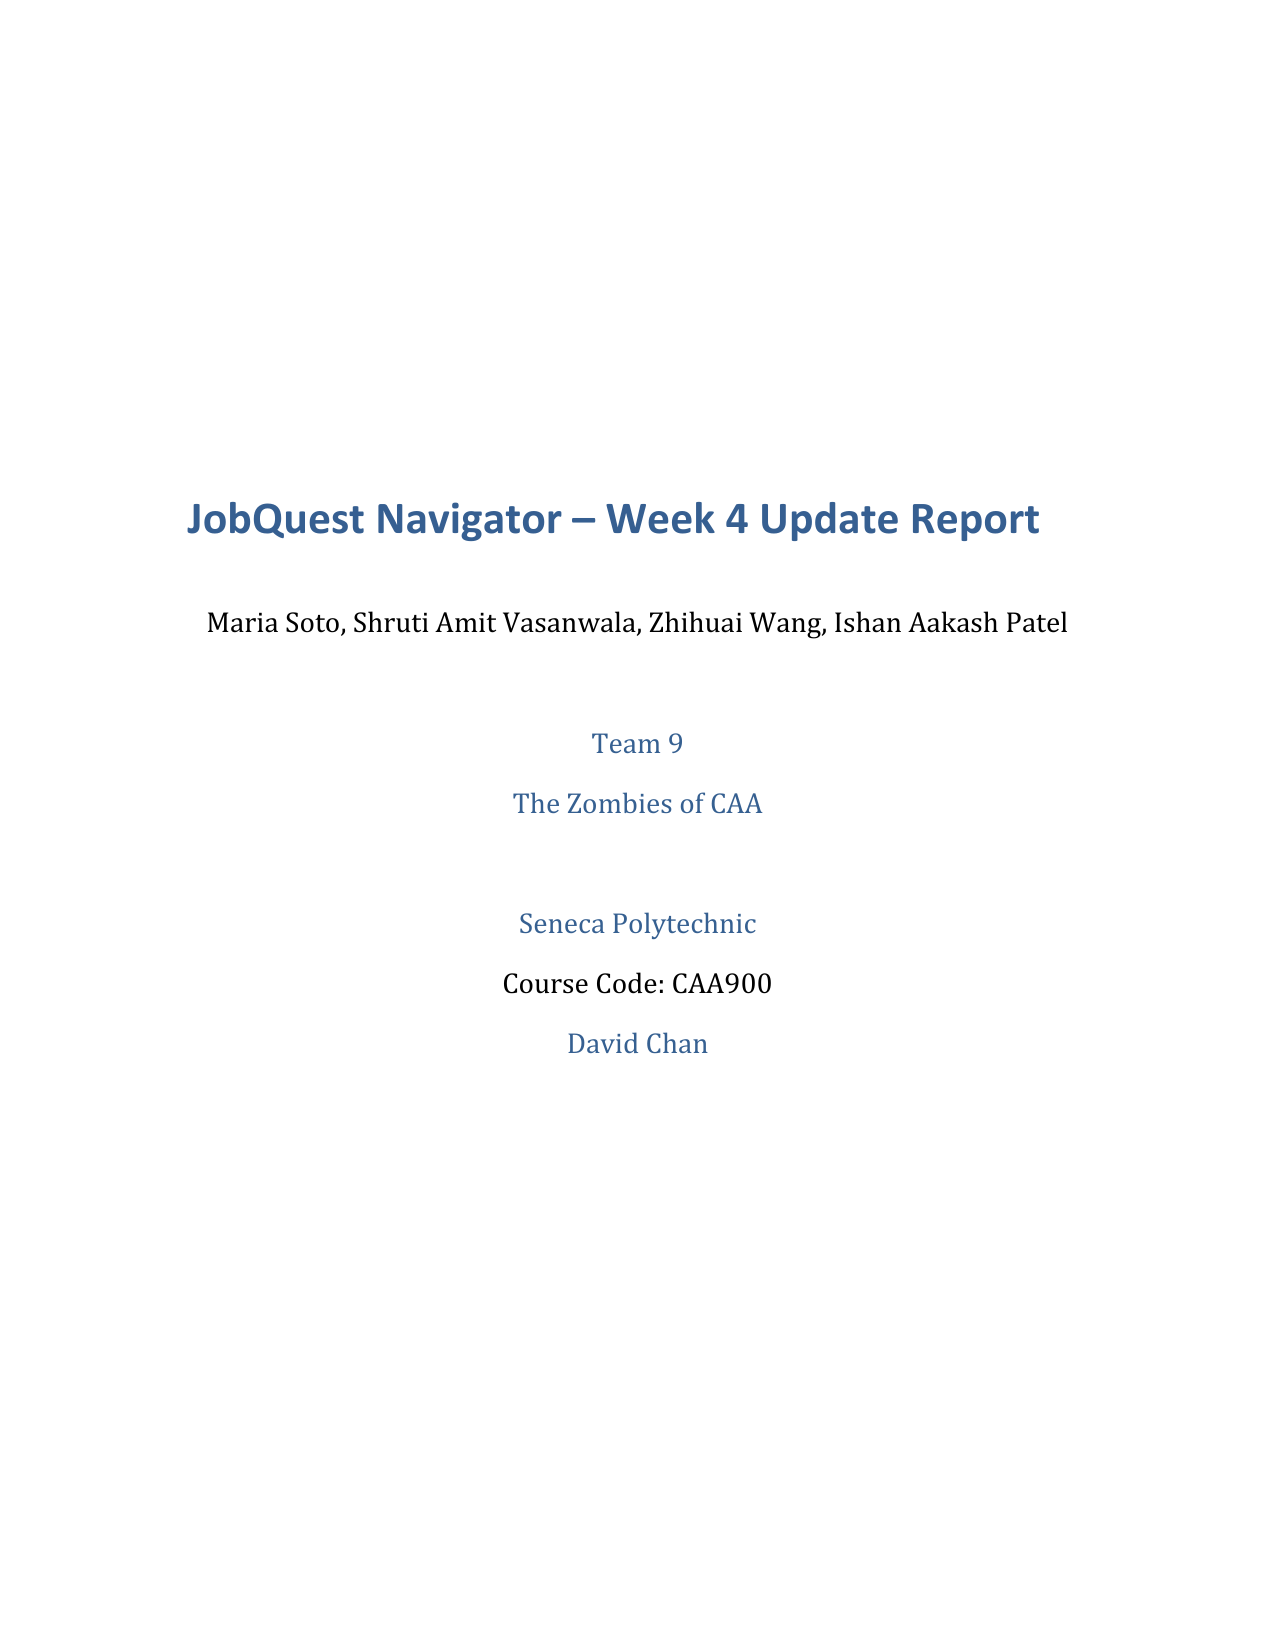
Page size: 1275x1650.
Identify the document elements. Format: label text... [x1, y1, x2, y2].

text Maria Soto, Shruti Amit Vasanwala, Zhihuai Wang, Ishan Aakash Patel [187, 605, 1087, 639]
subtitle JobQuest Navigator – Week 4 Update Report [187, 489, 1087, 545]
text Team 9 [187, 725, 1087, 759]
text Seneca Polytechnic [187, 906, 1087, 940]
text The Zombies of CAA [187, 785, 1087, 819]
text Course Code: CAA900 [187, 966, 1087, 1000]
text David Chan [187, 1026, 1087, 1060]
